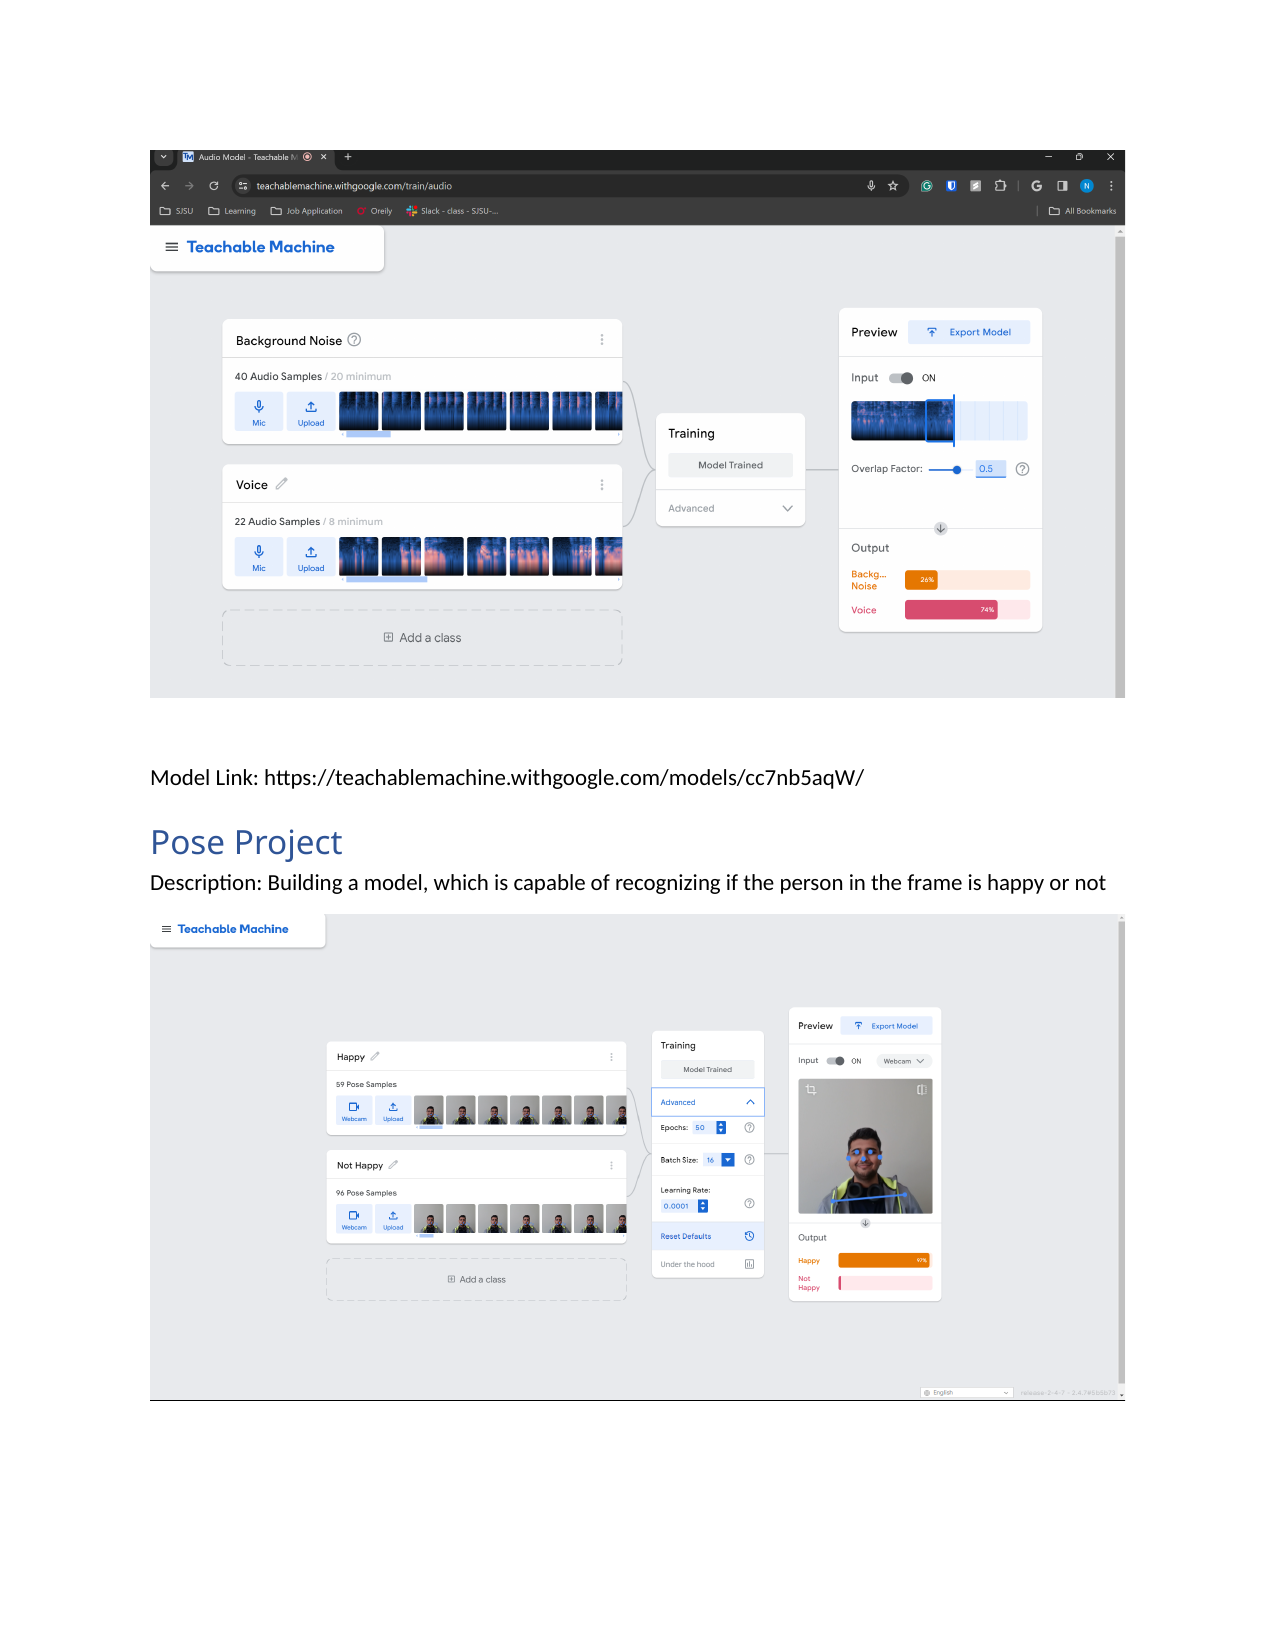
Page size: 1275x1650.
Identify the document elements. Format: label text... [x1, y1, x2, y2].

text Model Link: https://teachablemachine.withgoogle.com/models/cc7nb5aqW/ [150, 763, 1125, 792]
text Description: Building a model, which is capable of recognizing if the person in the frame is happy or not [150, 868, 1125, 896]
picture [150, 150, 1125, 698]
subtitle Pose Project [150, 819, 1125, 864]
picture [150, 914, 1125, 1401]
